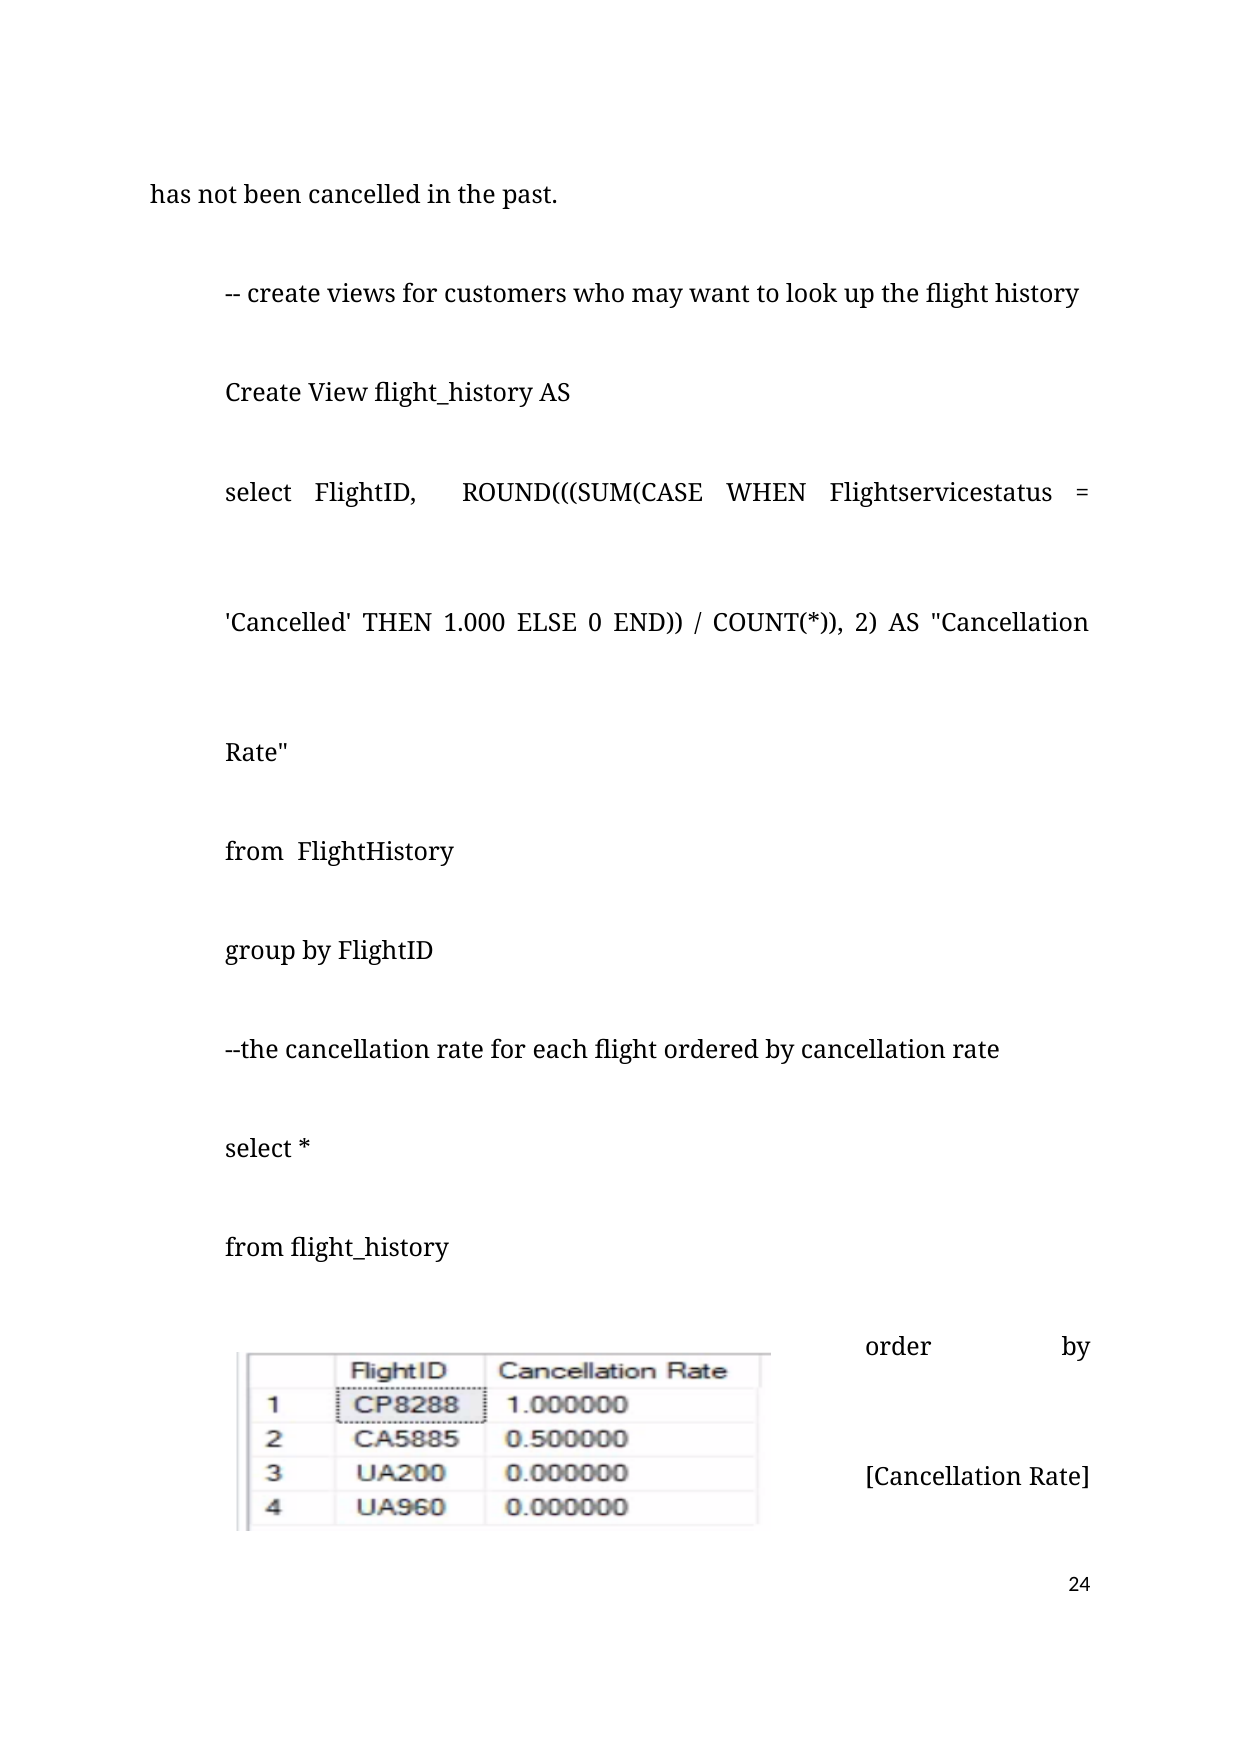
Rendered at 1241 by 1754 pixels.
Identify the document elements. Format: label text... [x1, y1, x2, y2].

text group by FlightID [225, 917, 1090, 982]
text select FlightID, ROUND(((SUM(CASE WHEN Flightservicestatus = 'Cancelled' THEN 1.000 ELSE 0 END)) / COUNT(*)), 2) AS "Cancellation Rate" [225, 459, 1090, 784]
text --the cancellation rate for each flight ordered by cancellation rate [225, 1016, 1090, 1081]
text -- create views for customers who may want to look up the flight history [150, 261, 1090, 326]
text from flight_history [225, 1214, 1090, 1279]
picture [236, 1352, 771, 1531]
text from FlightHistory [225, 818, 1090, 883]
text select * [225, 1115, 1090, 1180]
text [150, 162, 1090, 227]
text Create View flight_history AS [225, 360, 1090, 425]
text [225, 1313, 1090, 1508]
